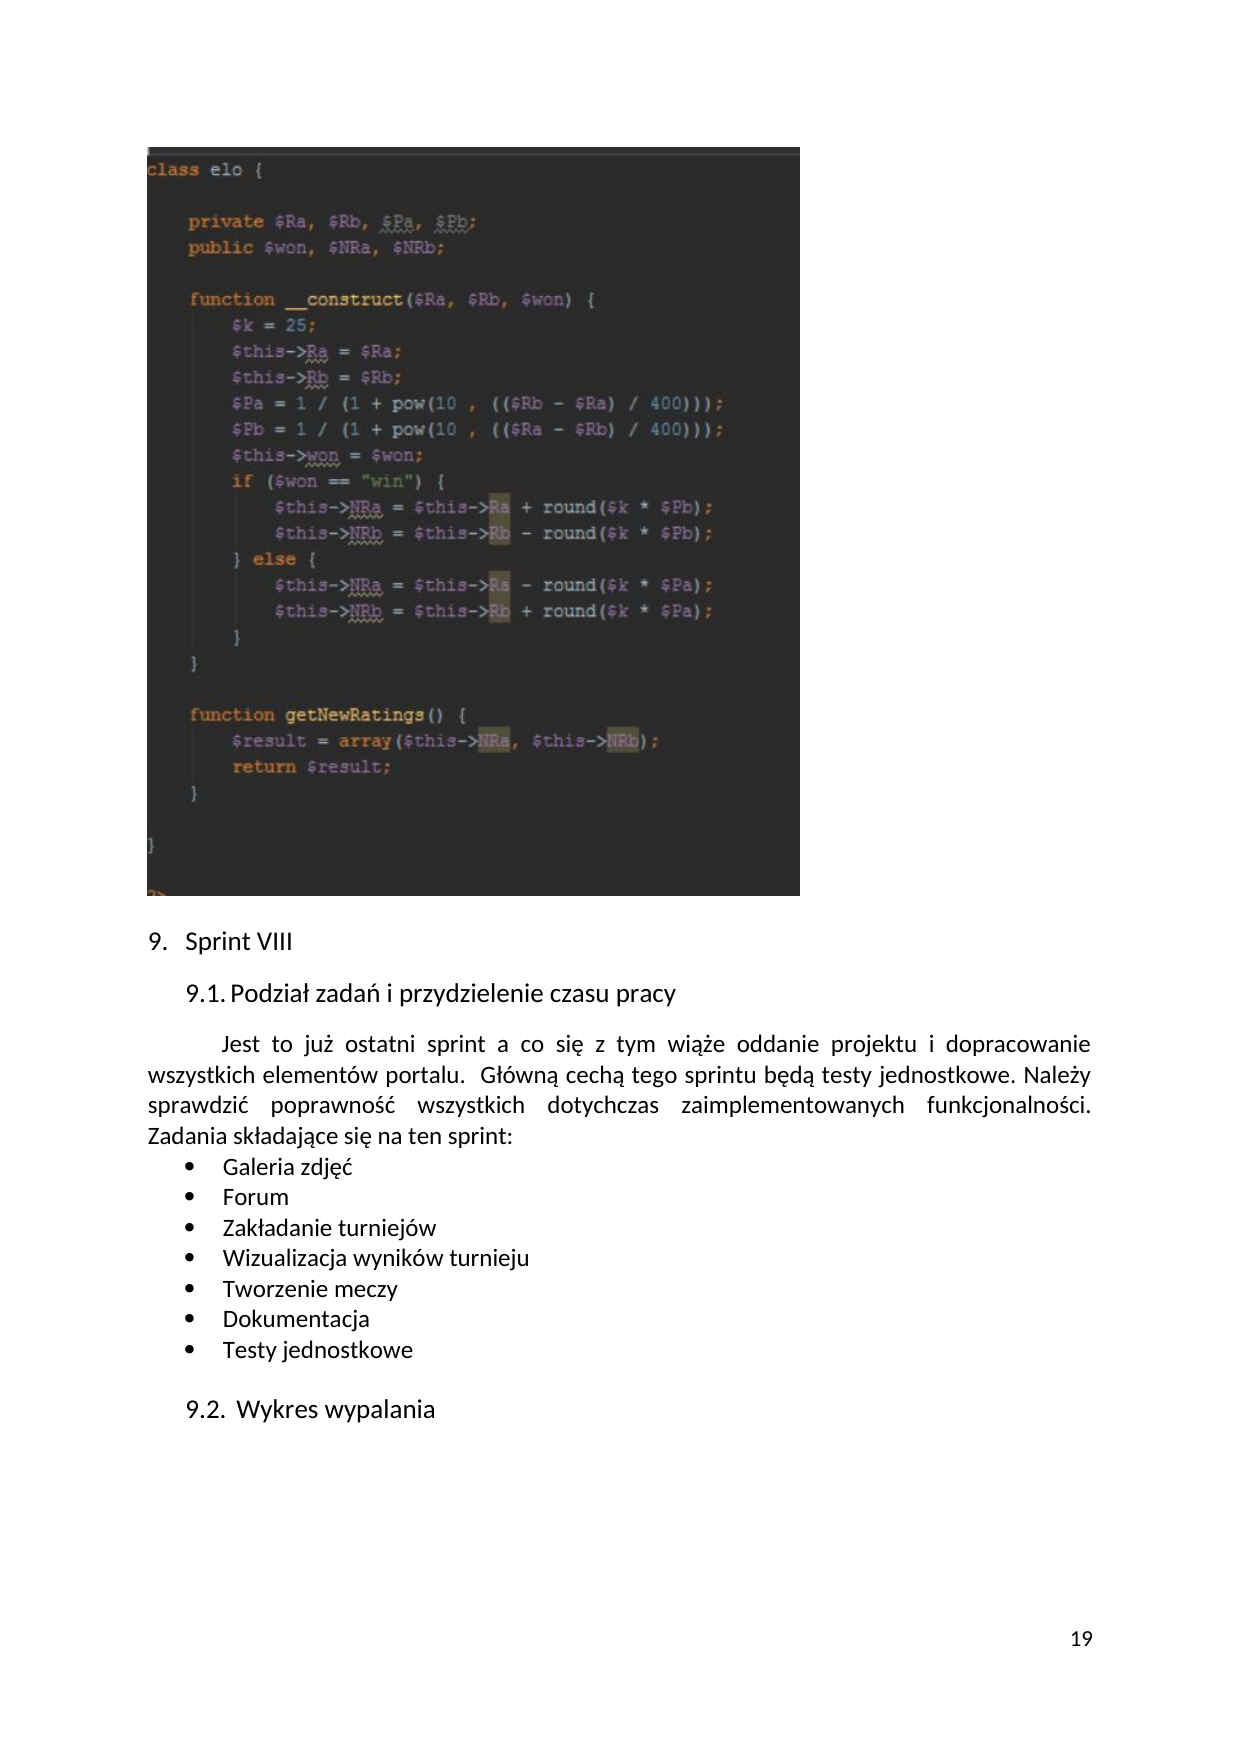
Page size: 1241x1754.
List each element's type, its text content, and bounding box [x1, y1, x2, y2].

list Testy jednostkowe [185, 1334, 1093, 1364]
list Forum [185, 1181, 1093, 1212]
list Zakładanie turniejów [185, 1212, 1093, 1242]
list Dokumentacja [185, 1303, 1093, 1334]
list Galeria zdjęć [185, 1151, 1093, 1181]
list Wizualizacja wyników turnieju [185, 1242, 1093, 1273]
list Tworzenie meczy [185, 1273, 1093, 1303]
picture [147, 147, 800, 896]
subtitle Wykres wypalania [185, 1392, 1093, 1425]
subtitle Podział zadań i przydzielenie czasu pracy [185, 976, 1093, 1009]
subtitle Sprint VIII [148, 924, 1093, 957]
text Jest to już ostatni sprint a co się z tym wiąże oddanie projektu i dopracowanie wszystkich elementów portalu. Główną cechą tego sprintu będą testy jednostkowe. Należy sprawdzić poprawność wszystkich dotychczas zaimplementowanych funkcjonalności. Zadania składające się na ten sprint: [148, 1028, 1093, 1151]
